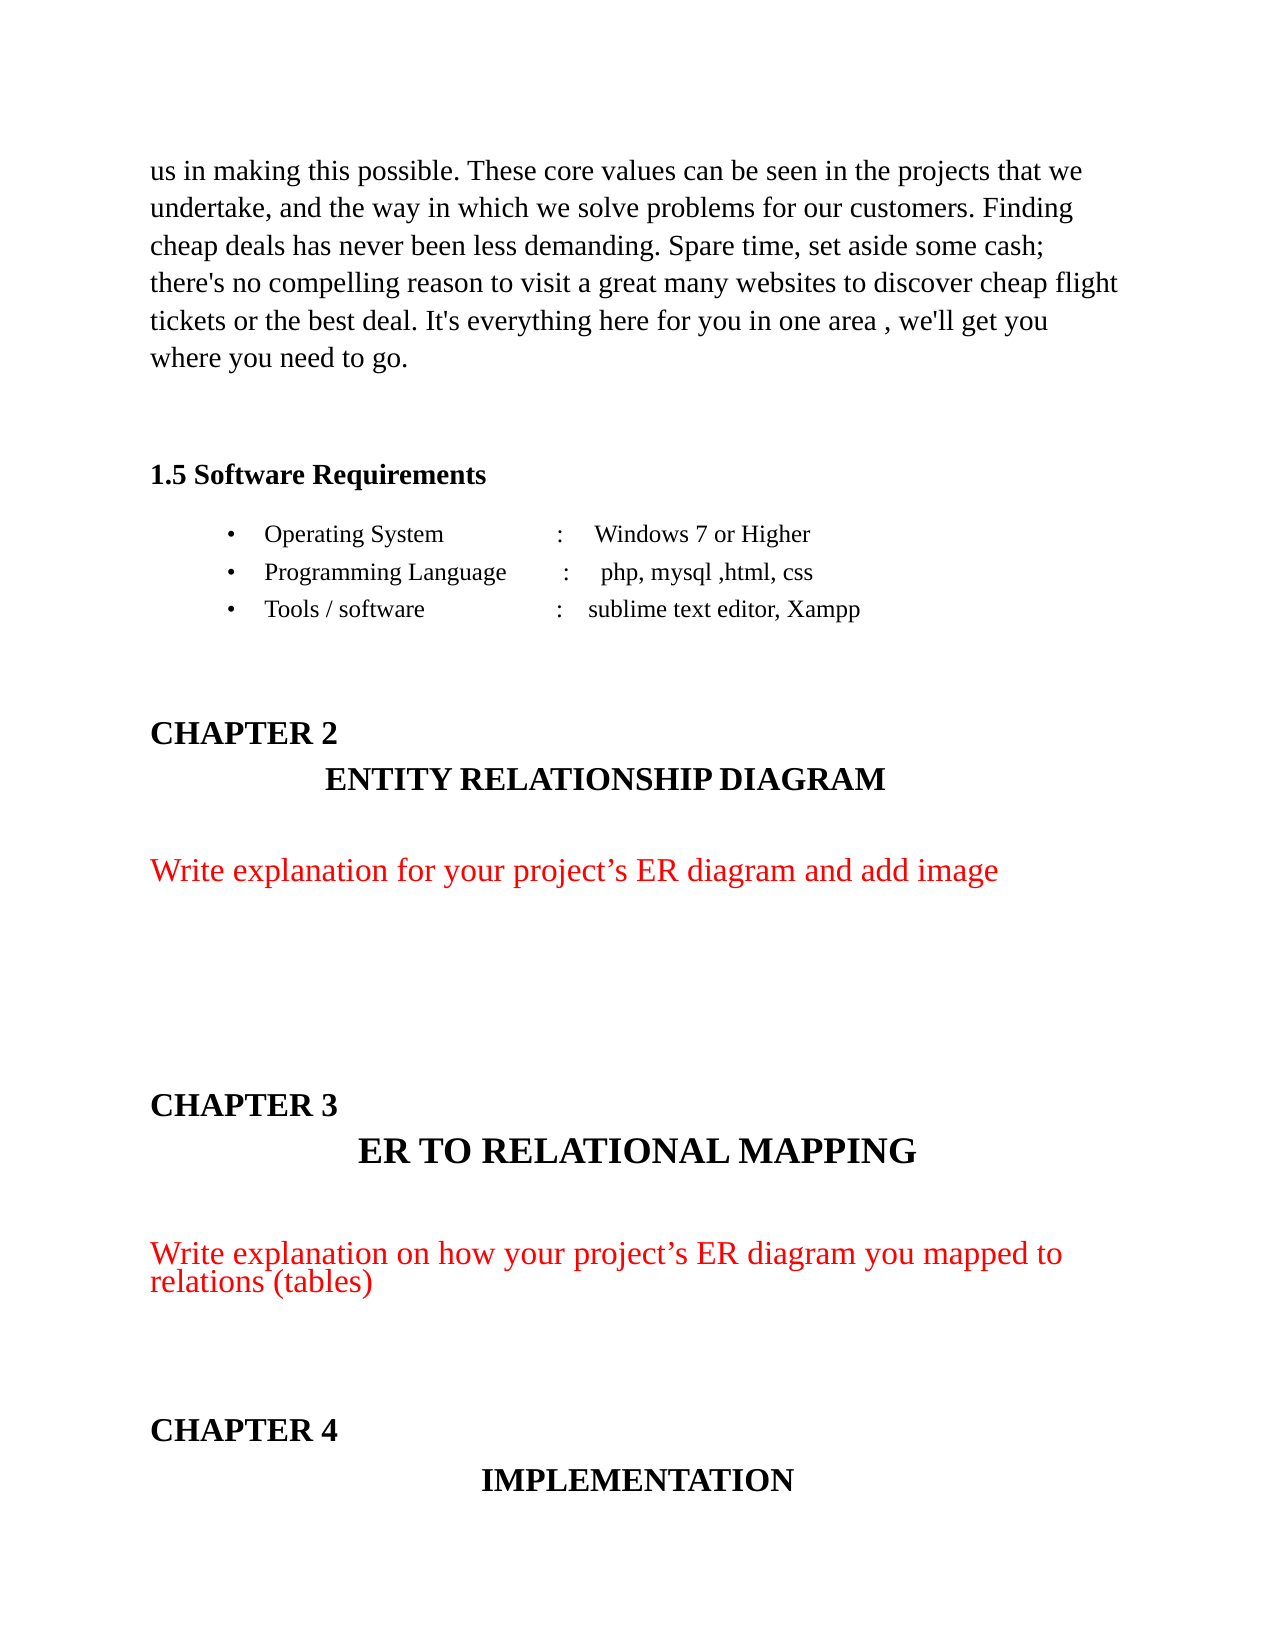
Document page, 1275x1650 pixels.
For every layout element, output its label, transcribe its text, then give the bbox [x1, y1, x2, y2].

text CHAPTER 4 [150, 1419, 1125, 1447]
text ENTITY RELATIONSHIP DIAGRAM [150, 770, 1125, 795]
text 1.5 Software Requirements [150, 454, 1125, 492]
text Write explanation for your project’s ER diagram and add image [150, 862, 1125, 887]
text CHAPTER 2 [150, 724, 1125, 749]
text ER TO RELATIONAL MAPPING [150, 1143, 1125, 1168]
text Write explanation on how your project’s ER diagram you mapped to relations (tables) [150, 1241, 1125, 1299]
list Programming Language : php, mysql ,html, css [227, 550, 1125, 587]
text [150, 150, 1125, 375]
list Tools / software : sublime text editor, Xampp [227, 587, 1125, 625]
list Operating System : Windows 7 or Higher [227, 512, 1125, 550]
text CHAPTER 3 [150, 1094, 1125, 1122]
text IMPLEMENTATION [150, 1468, 1125, 1497]
